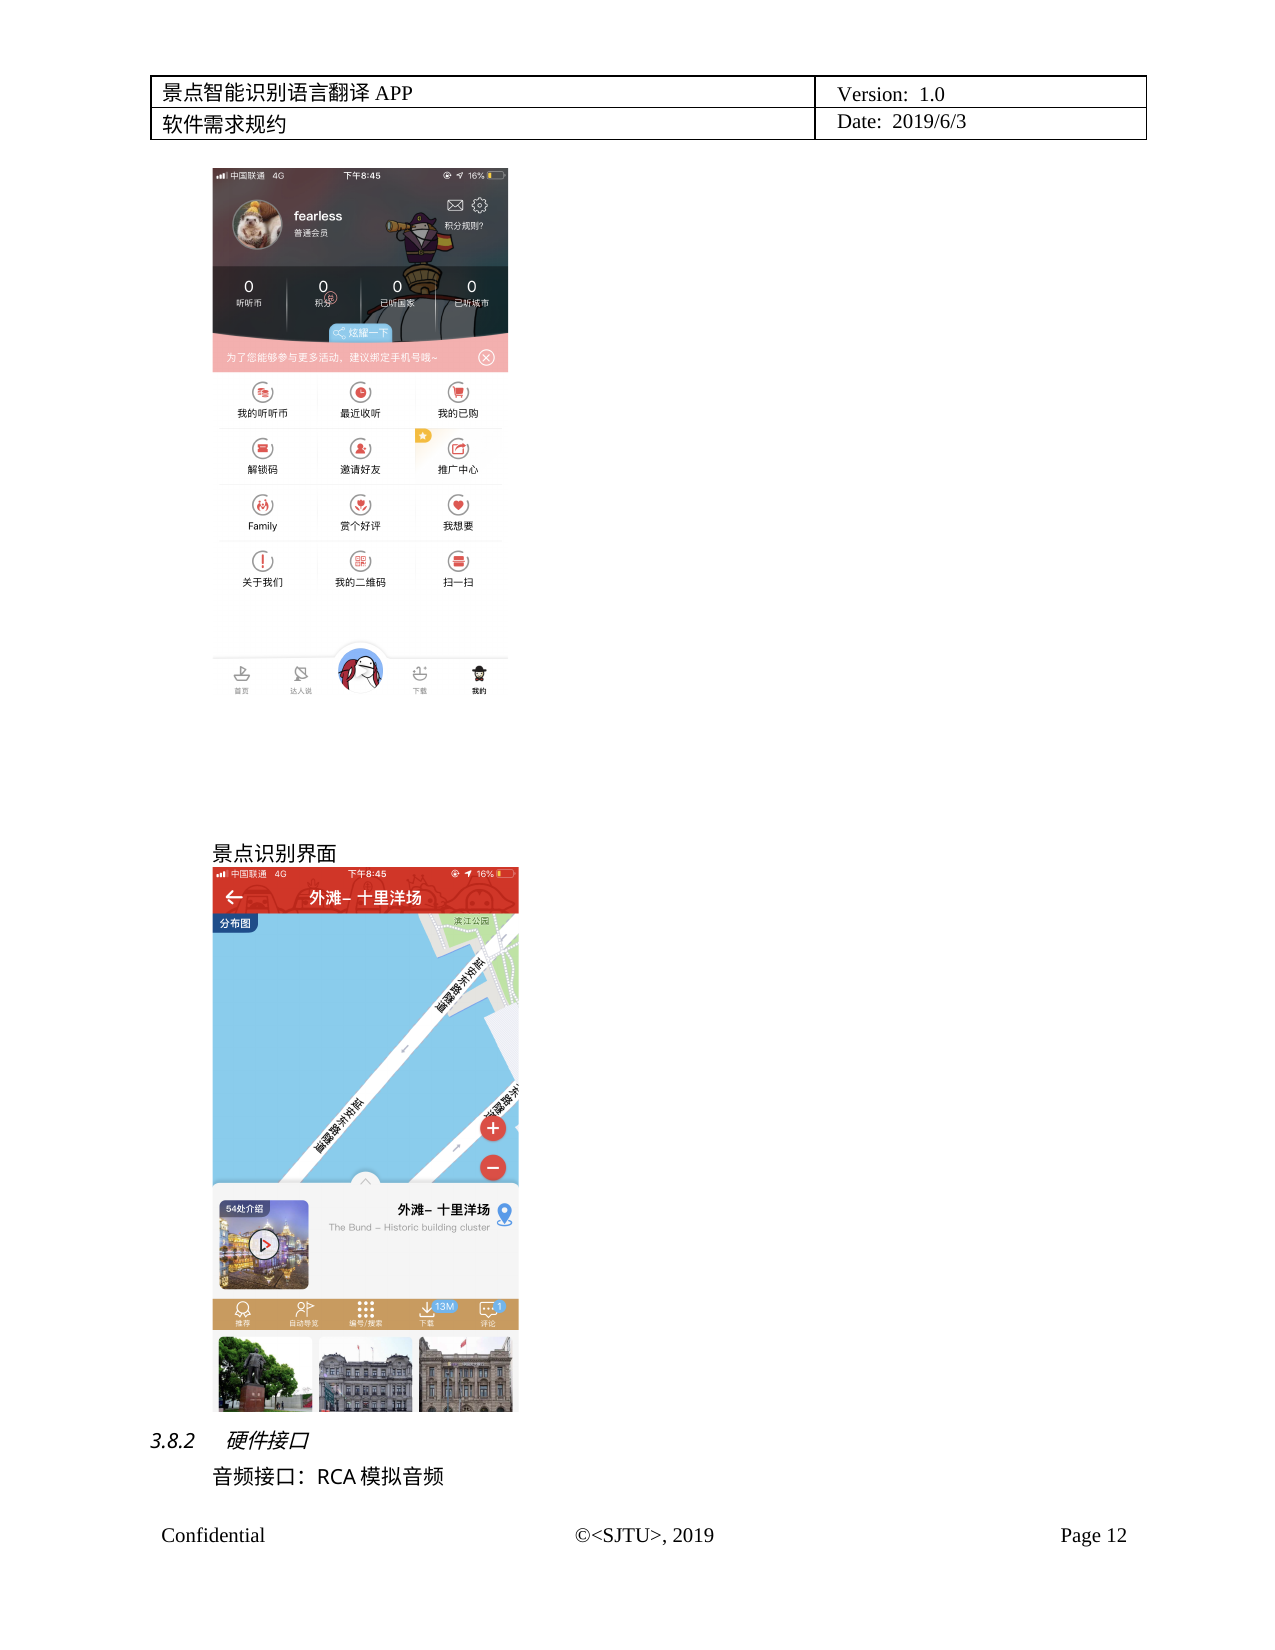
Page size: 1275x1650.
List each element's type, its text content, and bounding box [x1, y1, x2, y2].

picture [212, 168, 509, 695]
picture [212, 867, 519, 1412]
text 景点识别界面 [150, 837, 1125, 867]
text 音频接口：RCA模拟音频 [150, 1461, 1125, 1491]
subtitle 硬件接口 [150, 1424, 1125, 1454]
